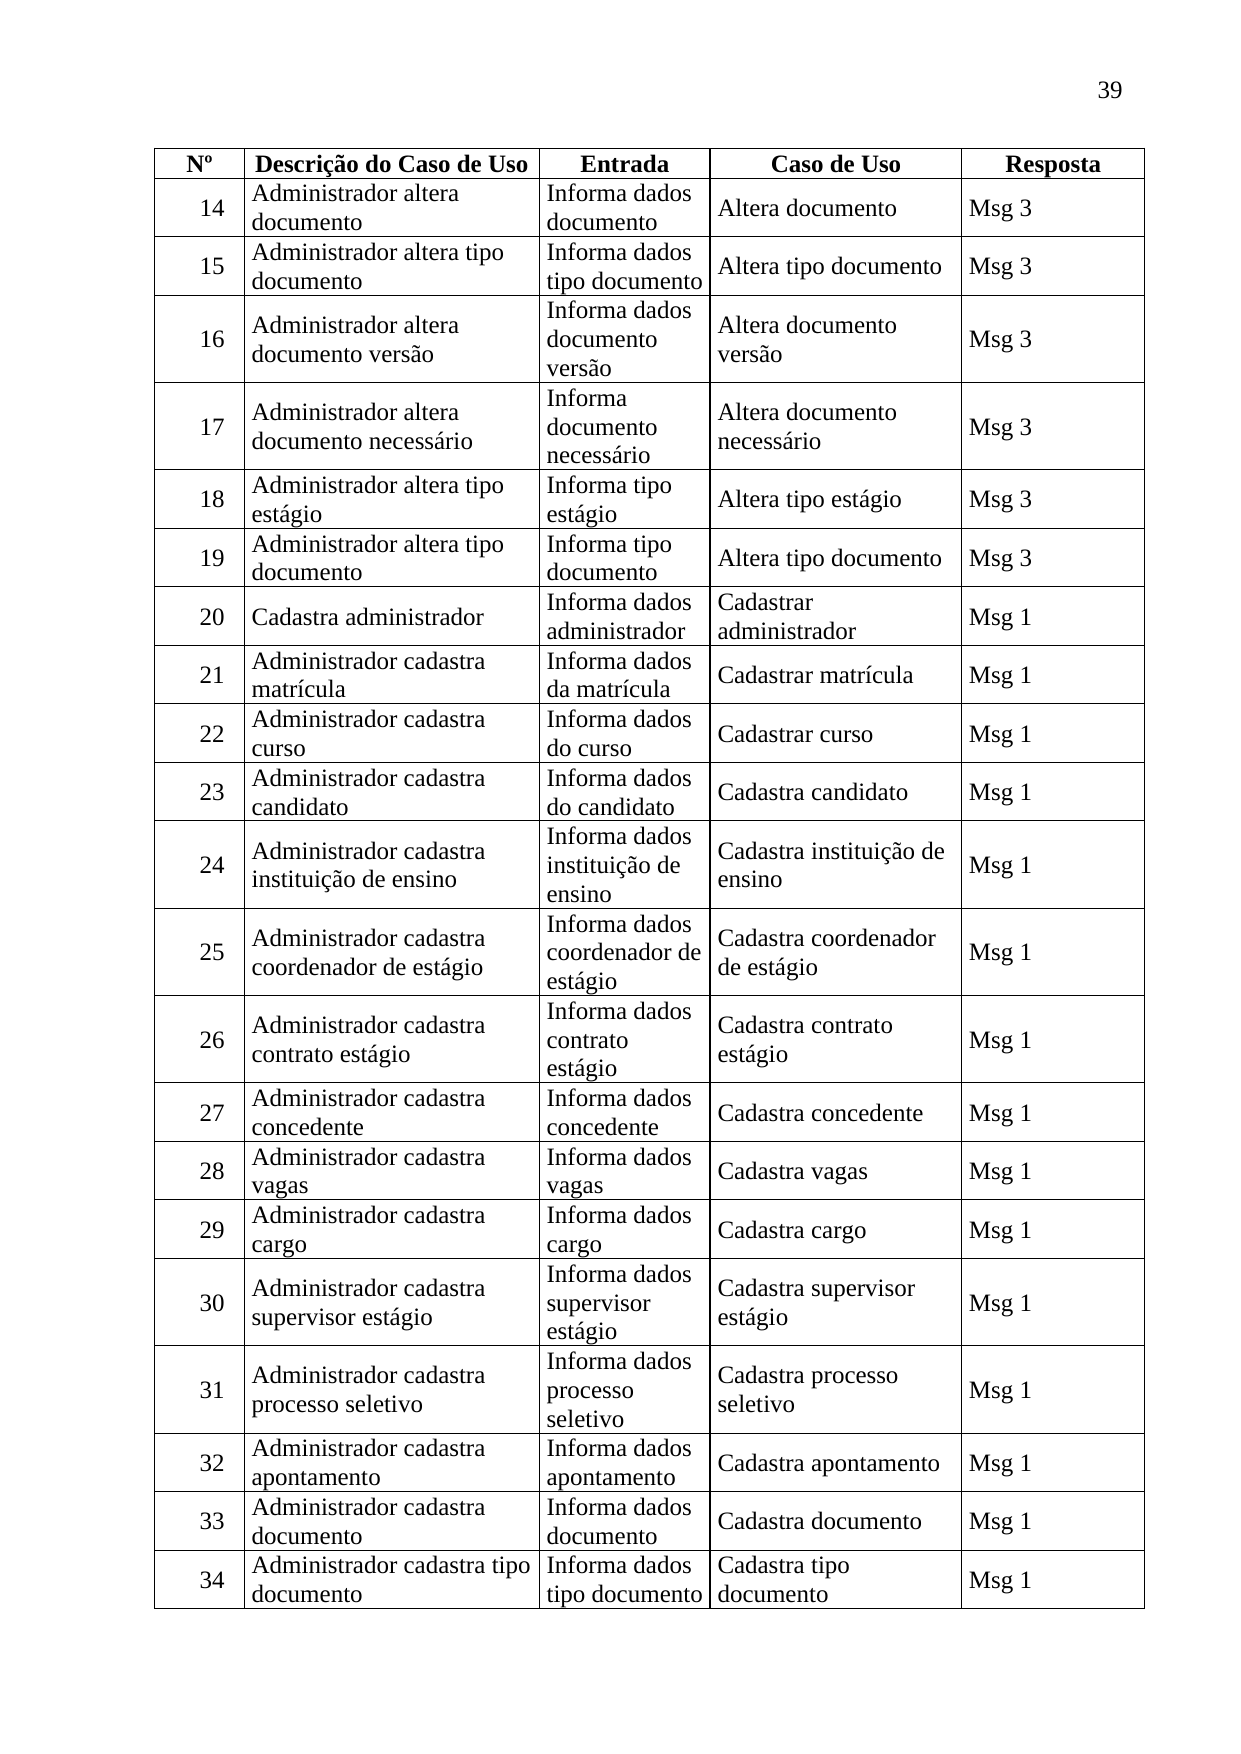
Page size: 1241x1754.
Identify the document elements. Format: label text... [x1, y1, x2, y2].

table_cell Informa dados documento [540, 179, 709, 236]
table_cell Msg 1 [962, 1492, 1144, 1549]
table_cell Administrador cadastra curso [245, 704, 539, 762]
table_cell Altera tipo documento [711, 529, 961, 586]
table_cell Altera documento necessário [711, 383, 961, 469]
table_cell Administrador cadastra concedente [245, 1083, 539, 1141]
table_cell Informa tipo estágio [540, 470, 709, 528]
table_cell [155, 470, 244, 528]
table_cell Informa dados concedente [540, 1083, 709, 1141]
table_cell Informa dados tipo documento [540, 237, 709, 294]
table_cell [155, 296, 244, 382]
table_cell Msg 1 [962, 996, 1144, 1082]
table_cell Cadastra apontamento [711, 1434, 961, 1491]
table_cell Cadastra contrato estágio [711, 996, 961, 1082]
table_cell Administrador cadastra apontamento [245, 1434, 539, 1491]
table_cell Informa documento necessário [540, 383, 709, 469]
table_cell Cadastra instituição de ensino [711, 821, 961, 908]
table_cell Administrador cadastra tipo documento [245, 1551, 539, 1608]
table_cell Msg 1 [962, 1259, 1144, 1345]
table_header Nº [155, 149, 244, 177]
table_cell Administrador altera documento [245, 179, 539, 236]
table_cell Cadastrar curso [711, 704, 961, 762]
table_cell Msg 3 [962, 529, 1144, 586]
table_cell Msg 1 [962, 587, 1144, 645]
table_cell Msg 3 [962, 470, 1144, 528]
table_cell Informa dados coordenador de estágio [540, 909, 709, 995]
table_cell Cadastra processo seletivo [711, 1346, 961, 1432]
table_cell [155, 1551, 244, 1608]
table_cell [155, 1346, 244, 1432]
table_header Entrada [540, 149, 709, 177]
table_cell Msg 1 [962, 1434, 1144, 1491]
table_cell [155, 1434, 244, 1491]
table_cell Informa dados apontamento [540, 1434, 709, 1491]
table_cell [155, 179, 244, 236]
table_cell Altera tipo estágio [711, 470, 961, 528]
table_cell Informa dados do candidato [540, 763, 709, 820]
table_cell Informa dados do curso [540, 704, 709, 762]
table_cell Administrador altera documento necessário [245, 383, 539, 469]
table_cell Msg 1 [962, 1346, 1144, 1432]
table_cell Informa dados processo seletivo [540, 1346, 709, 1432]
table_cell Msg 1 [962, 1083, 1144, 1141]
table_cell [155, 1142, 244, 1199]
table_cell Altera tipo documento [711, 237, 961, 294]
table_cell [155, 1492, 244, 1549]
table_cell [155, 1083, 244, 1141]
table_cell Msg 3 [962, 237, 1144, 294]
table_cell Msg 3 [962, 296, 1144, 382]
table_cell Cadastra documento [711, 1492, 961, 1549]
table_cell [155, 529, 244, 586]
table_cell Msg 1 [962, 821, 1144, 908]
table_cell Administrador cadastra documento [245, 1492, 539, 1549]
table_header Caso de Uso [711, 149, 961, 177]
table_cell Informa dados documento versão [540, 296, 709, 382]
table_cell Msg 1 [962, 909, 1144, 995]
table_cell Administrador cadastra coordenador de estágio [245, 909, 539, 995]
table_cell Cadastra coordenador de estágio [711, 909, 961, 995]
table_cell Cadastrar matrícula [711, 646, 961, 703]
table_cell Cadastra tipo documento [711, 1551, 961, 1608]
table_cell [155, 383, 244, 469]
table_cell Cadastra vagas [711, 1142, 961, 1199]
table_cell [155, 646, 244, 703]
table_cell Cadastra candidato [711, 763, 961, 820]
table_cell Altera documento [711, 179, 961, 236]
table_cell Informa dados tipo documento [540, 1551, 709, 1608]
table_cell Administrador cadastra instituição de ensino [245, 821, 539, 908]
table_cell Cadastra administrador [245, 587, 539, 645]
table_cell Cadastra cargo [711, 1200, 961, 1258]
table_cell Msg 1 [962, 1142, 1144, 1199]
table_cell Informa dados administrador [540, 587, 709, 645]
table_cell [155, 763, 244, 820]
table_cell [155, 587, 244, 645]
table_cell Administrador cadastra supervisor estágio [245, 1259, 539, 1345]
table_cell Administrador altera tipo documento [245, 529, 539, 586]
table_header Descrição do Caso de Uso [245, 149, 539, 177]
table_cell Cadastra supervisor estágio [711, 1259, 961, 1345]
table_cell [155, 909, 244, 995]
table_cell [155, 821, 244, 908]
table_cell Administrador altera tipo estágio [245, 470, 539, 528]
table_cell Administrador cadastra matrícula [245, 646, 539, 703]
table_cell Informa dados supervisor estágio [540, 1259, 709, 1345]
table_cell Msg 1 [962, 704, 1144, 762]
table_cell Administrador cadastra cargo [245, 1200, 539, 1258]
table_header Resposta [962, 149, 1144, 177]
table_cell [155, 1200, 244, 1258]
table_cell Administrador altera documento versão [245, 296, 539, 382]
table_cell Msg 1 [962, 763, 1144, 820]
table_cell Administrador cadastra contrato estágio [245, 996, 539, 1082]
table_cell Informa dados vagas [540, 1142, 709, 1199]
table_cell Msg 1 [962, 1200, 1144, 1258]
table_cell Administrador altera tipo documento [245, 237, 539, 294]
table_cell Informa dados contrato estágio [540, 996, 709, 1082]
table_cell Cadastrar administrador [711, 587, 961, 645]
table_cell [155, 704, 244, 762]
table_cell Cadastra concedente [711, 1083, 961, 1141]
table_cell Msg 3 [962, 179, 1144, 236]
table_cell Informa dados da matrícula [540, 646, 709, 703]
table_cell Informa dados cargo [540, 1200, 709, 1258]
table_cell Informa dados documento [540, 1492, 709, 1549]
table_cell Administrador cadastra candidato [245, 763, 539, 820]
table_cell Informa tipo documento [540, 529, 709, 586]
table_cell Administrador cadastra processo seletivo [245, 1346, 539, 1432]
table_cell [155, 237, 244, 294]
table_cell Administrador cadastra vagas [245, 1142, 539, 1199]
table_cell [155, 996, 244, 1082]
table_cell Informa dados instituição de ensino [540, 821, 709, 908]
table_cell Msg 3 [962, 383, 1144, 469]
table_cell [155, 1259, 244, 1345]
table_cell Altera documento versão [711, 296, 961, 382]
table_cell Msg 1 [962, 1551, 1144, 1608]
table_cell Msg 1 [962, 646, 1144, 703]
